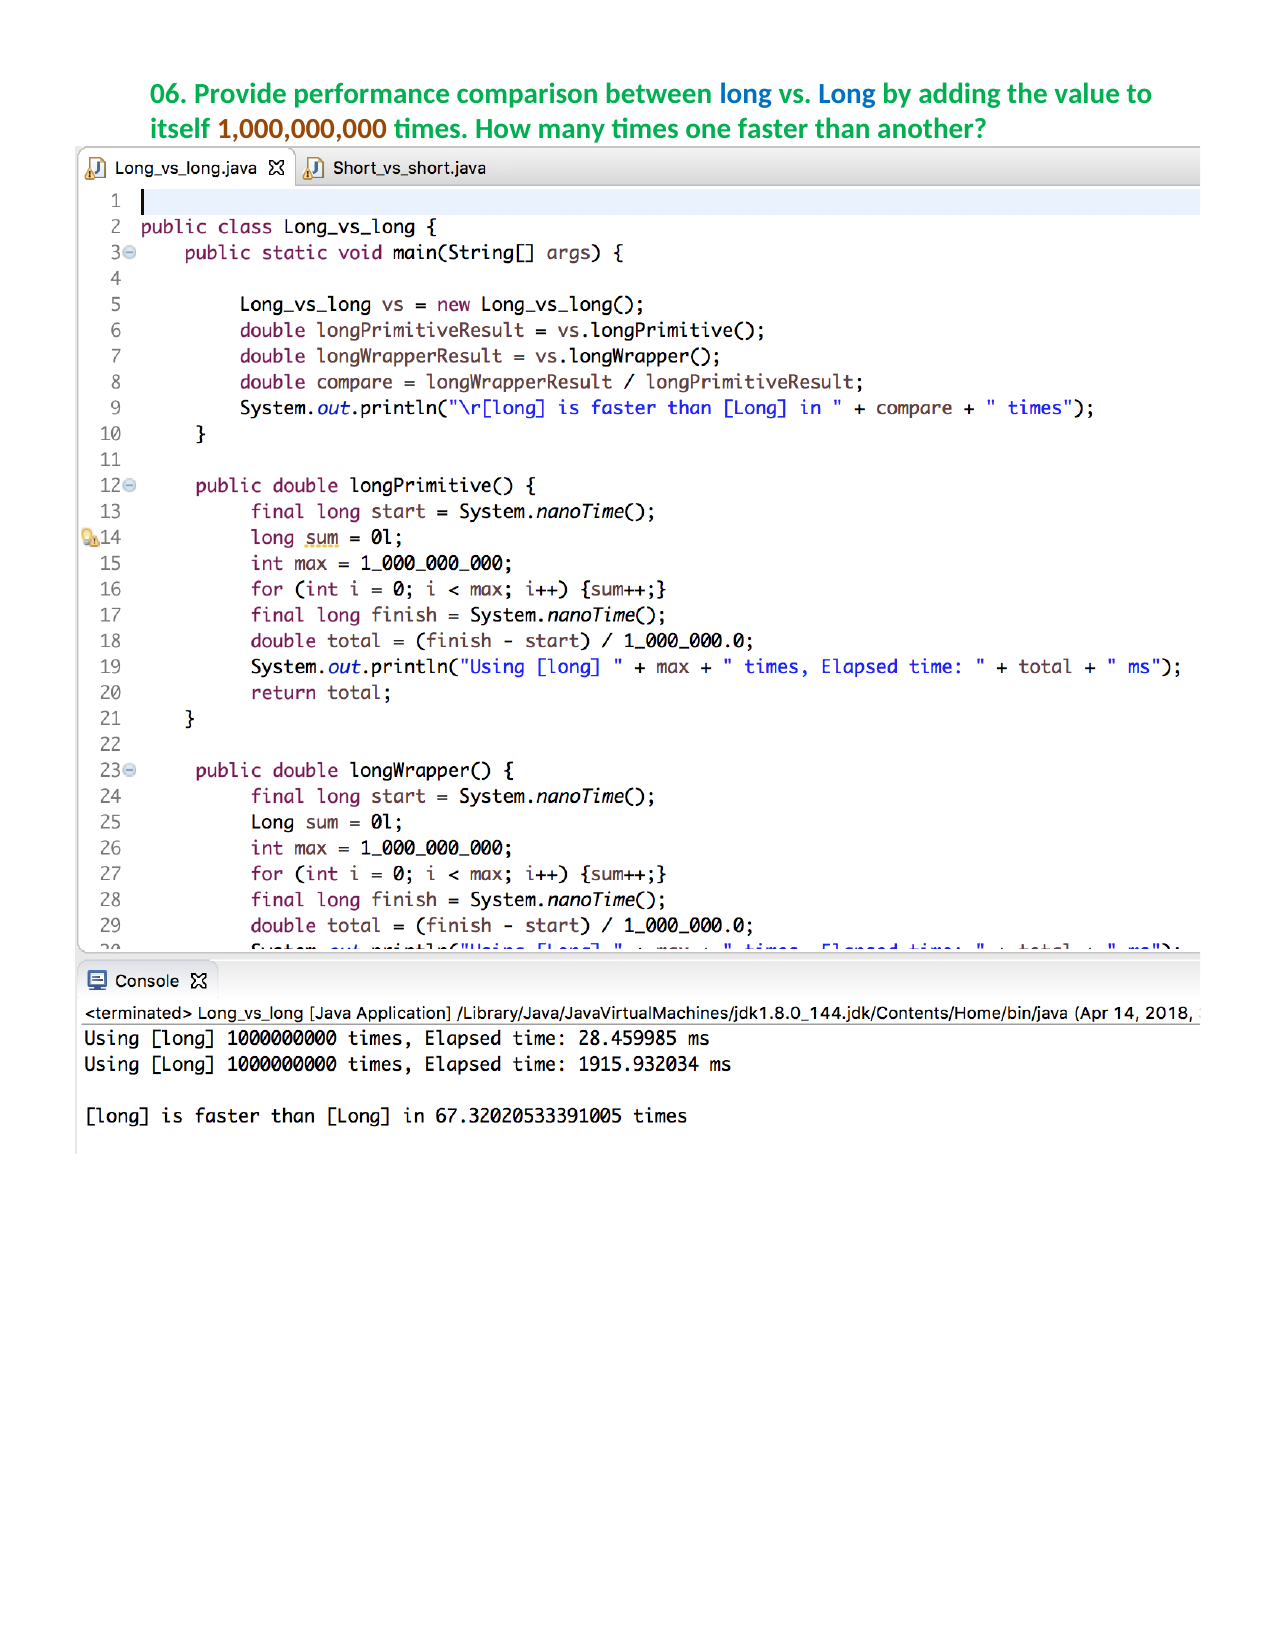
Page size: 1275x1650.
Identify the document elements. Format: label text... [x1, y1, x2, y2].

text 06. Provide performance comparison between long vs. Long by adding the value to itself 1,000,000,000 times. How many times one faster than another? [150, 75, 1200, 146]
picture [75, 146, 1200, 1154]
